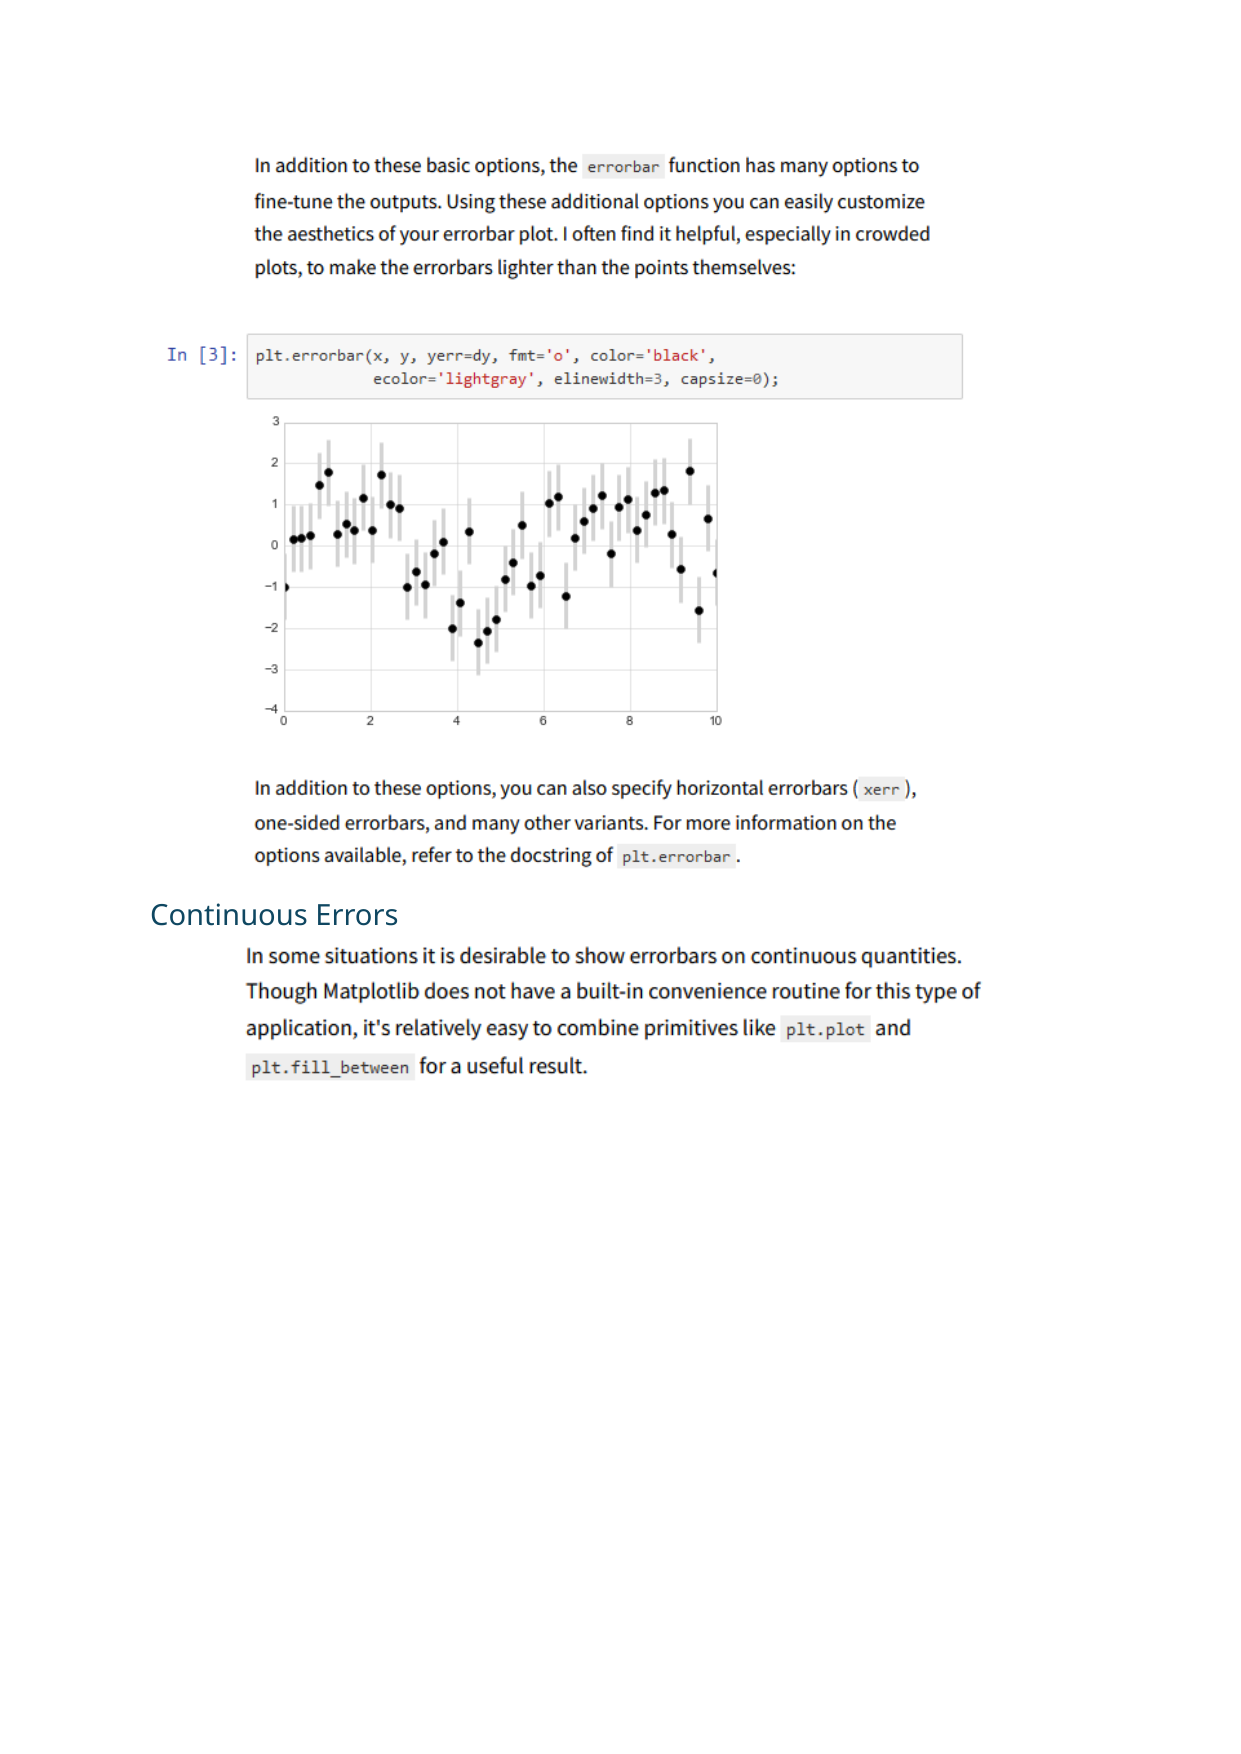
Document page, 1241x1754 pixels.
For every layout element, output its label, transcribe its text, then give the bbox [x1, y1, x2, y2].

picture [150, 150, 1091, 875]
picture [150, 945, 1091, 1089]
subtitle Continuous Errors [150, 894, 1090, 934]
